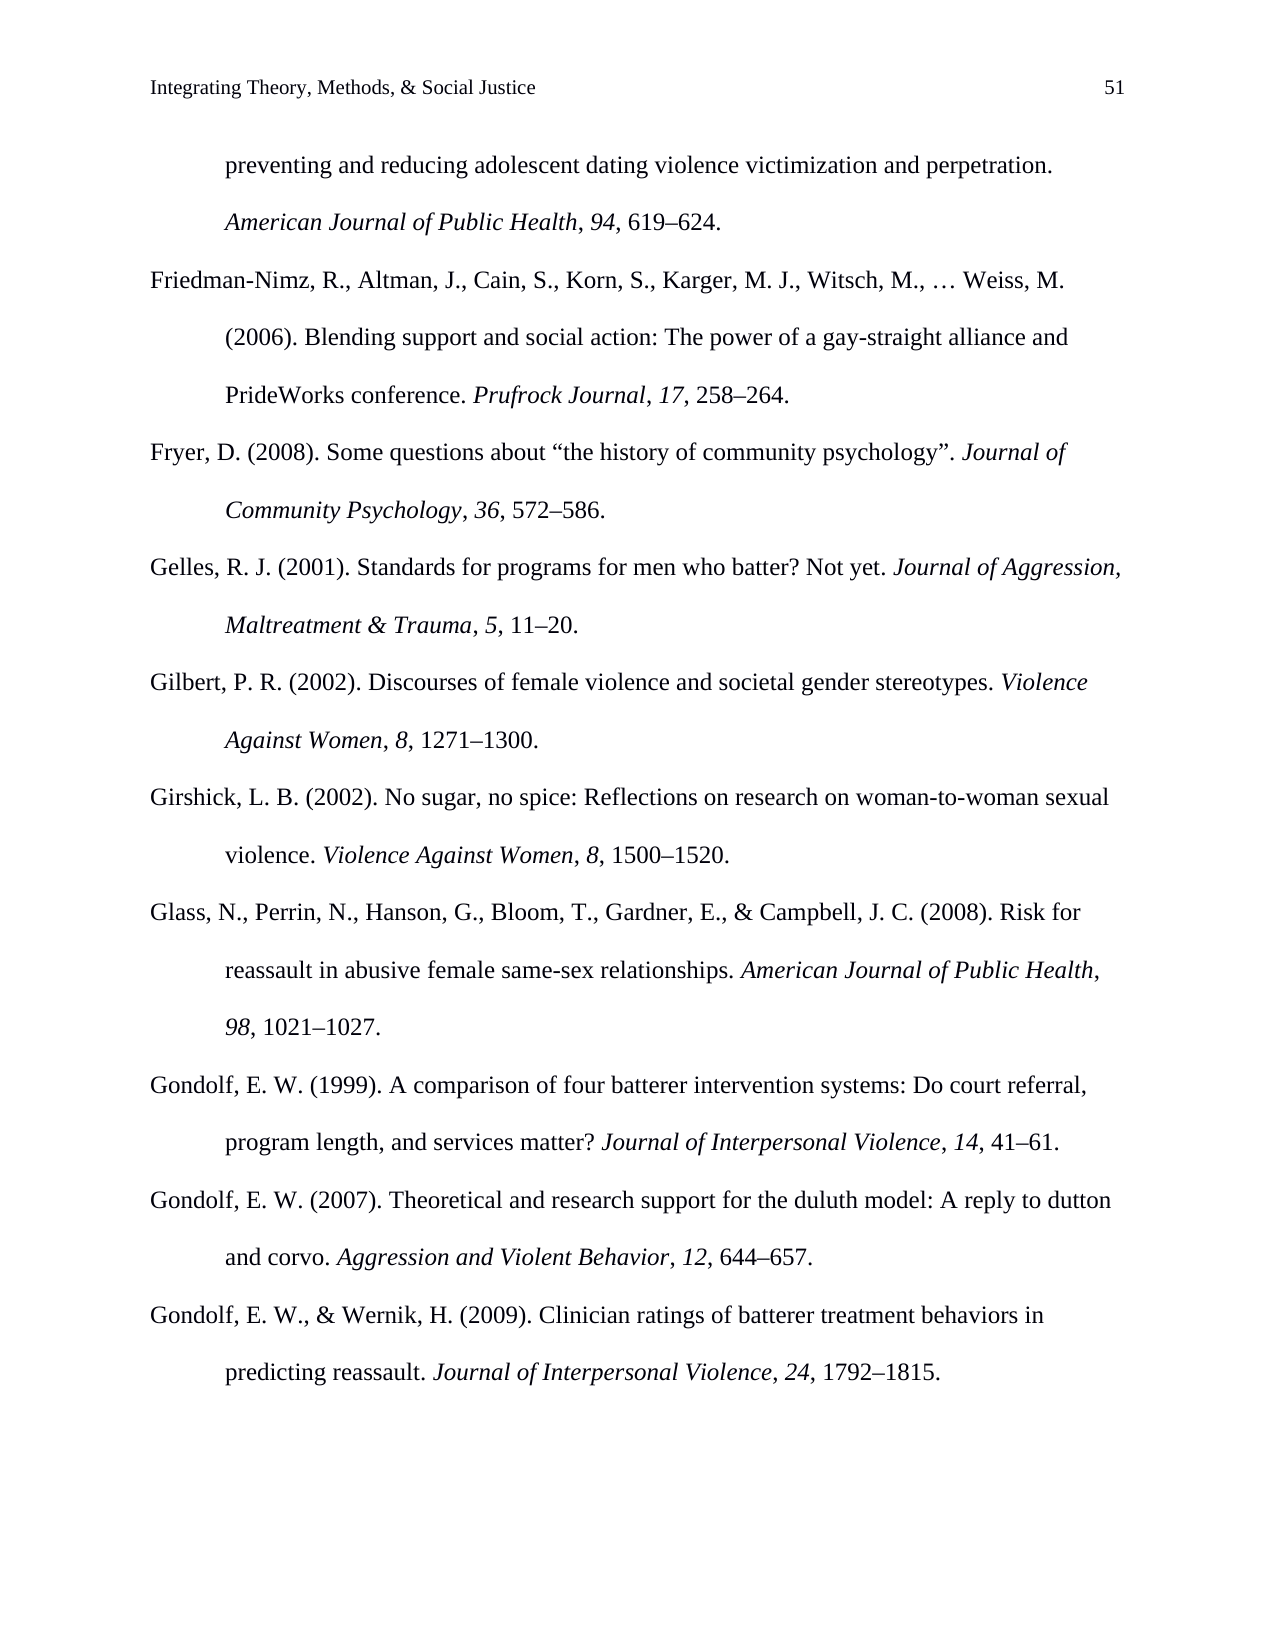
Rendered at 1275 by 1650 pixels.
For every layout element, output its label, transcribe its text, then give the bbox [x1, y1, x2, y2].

text Glass, N., Perrin, N., Hanson, G., Bloom, T., Gardner, E., & Campbell, J. C. (2008). Risk for reassault in abusive female same-sex relationships. American Journal of Public Health, 98, 1021–1027. [150, 897, 1125, 1041]
text Gondolf, E. W., & Wernik, H. (2009). Clinician ratings of batterer treatment behaviors in predicting reassault. Journal of Interpersonal Violence, 24, 1792–1815. [150, 1300, 1125, 1386]
text Gondolf, E. W. (2007). Theoretical and research support for the duluth model: A reply to dutton and corvo. Aggression and Violent Behavior, 12, 644–657. [150, 1185, 1125, 1271]
text Friedman-Nimz, R., Altman, J., Cain, S., Korn, S., Karger, M. J., Witsch, M., … Weiss, M. (2006). Blending support and social action: The power of a gay-straight alliance and PrideWorks conference. Prufrock Journal, 17, 258–264. [150, 265, 1125, 409]
text Gilbert, P. R. (2002). Discourses of female violence and societal gender stereotypes. Violence Against Women, 8, 1271–1300. [150, 667, 1125, 754]
text Gelles, R. J. (2001). Standards for programs for men who batter? Not yet. Journal of Aggression, Maltreatment & Trauma, 5, 11–20. [150, 552, 1125, 639]
text Gondolf, E. W. (1999). A comparison of four batterer intervention systems: Do court referral, program length, and services matter? Journal of Interpersonal Violence, 14, 41–61. [150, 1070, 1125, 1156]
text Girshick, L. B. (2002). No sugar, no spice: Reflections on research on woman-to-woman sexual violence. Violence Against Women, 8, 1500–1520. [150, 782, 1125, 869]
text Fryer, D. (2008). Some questions about “the history of community psychology”. Journal of Community Psychology, 36, 572–586. [150, 437, 1125, 524]
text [150, 150, 1125, 236]
